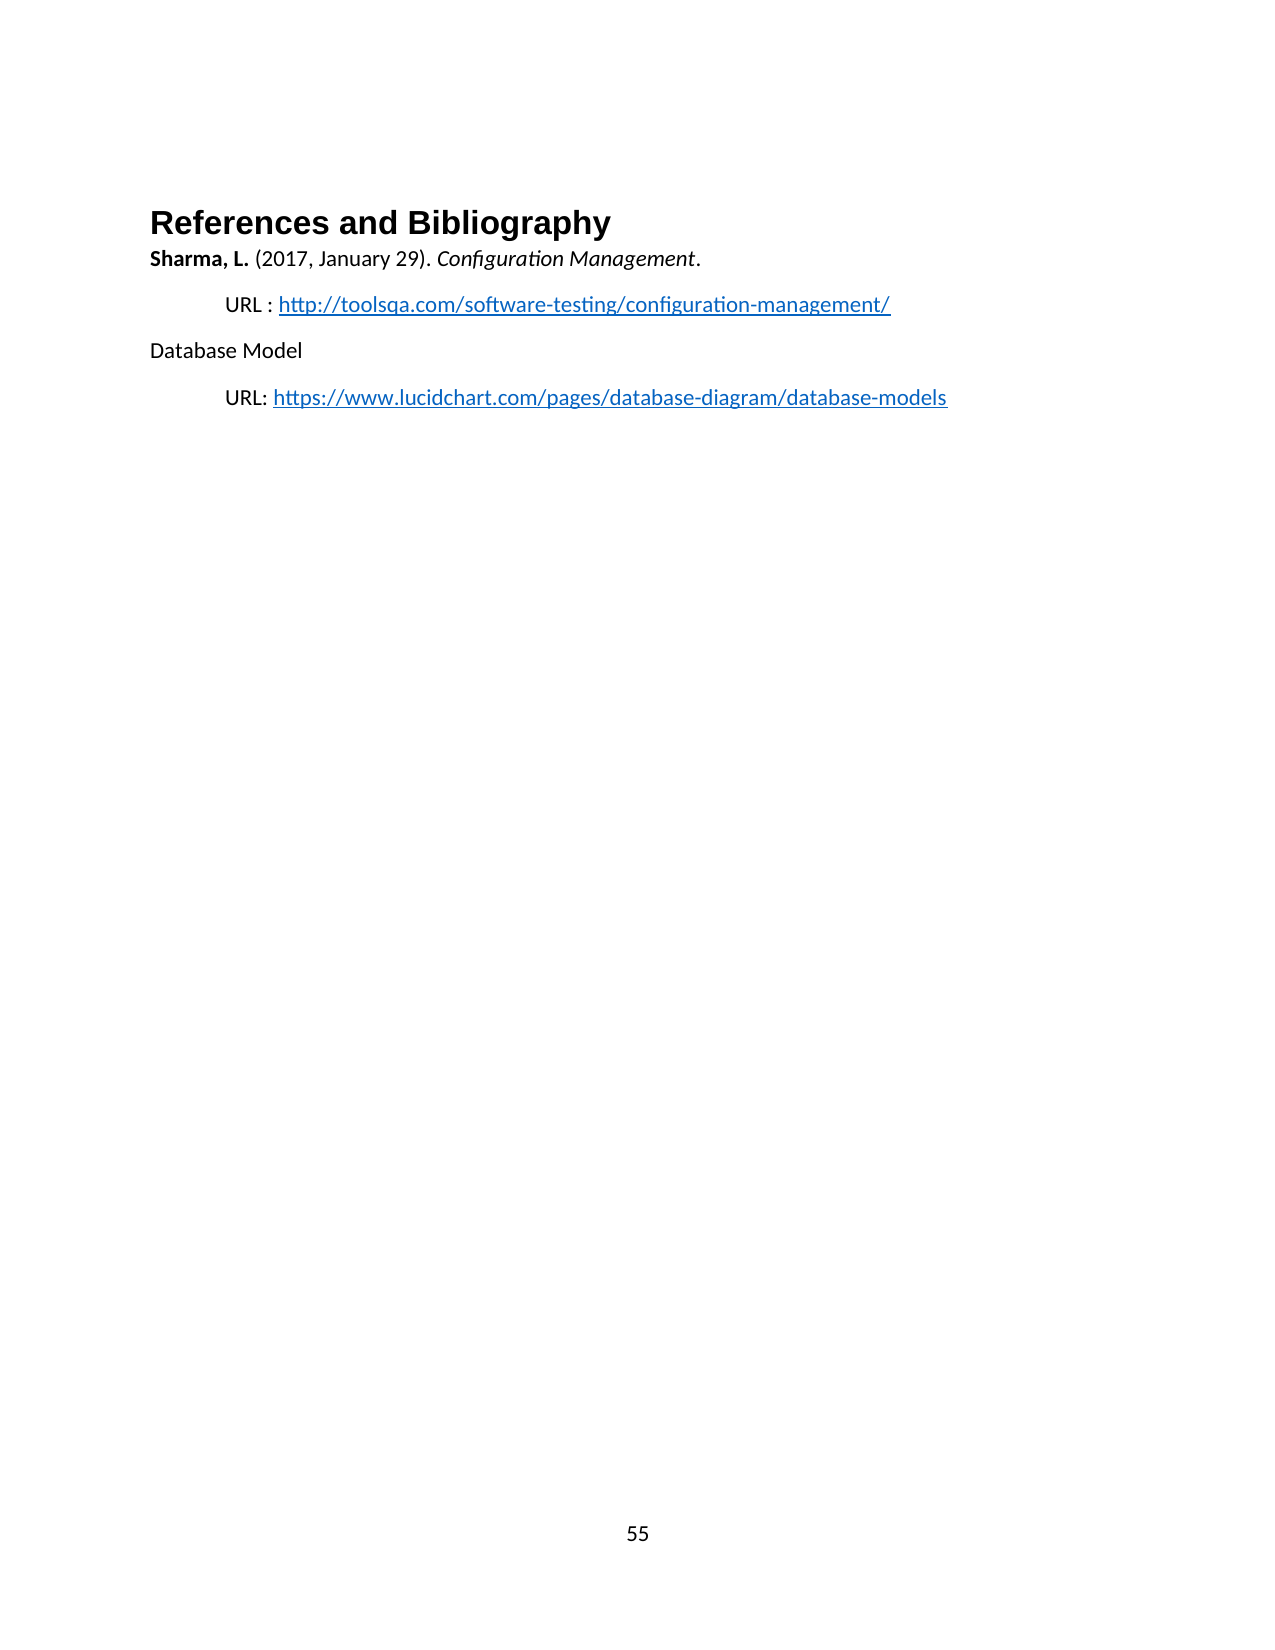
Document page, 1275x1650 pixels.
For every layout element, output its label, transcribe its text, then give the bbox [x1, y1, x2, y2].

text URL : http://toolsqa.com/software-testing/configuration-management/ [150, 290, 1125, 318]
subtitle References and Bibliography [150, 203, 1125, 241]
text Database Model [150, 336, 1125, 364]
text Sharma, L. (2017, January 29). Configuration Management. [150, 244, 1125, 272]
text URL: https://www.lucidchart.com/pages/database-diagram/database-models [150, 383, 1125, 411]
